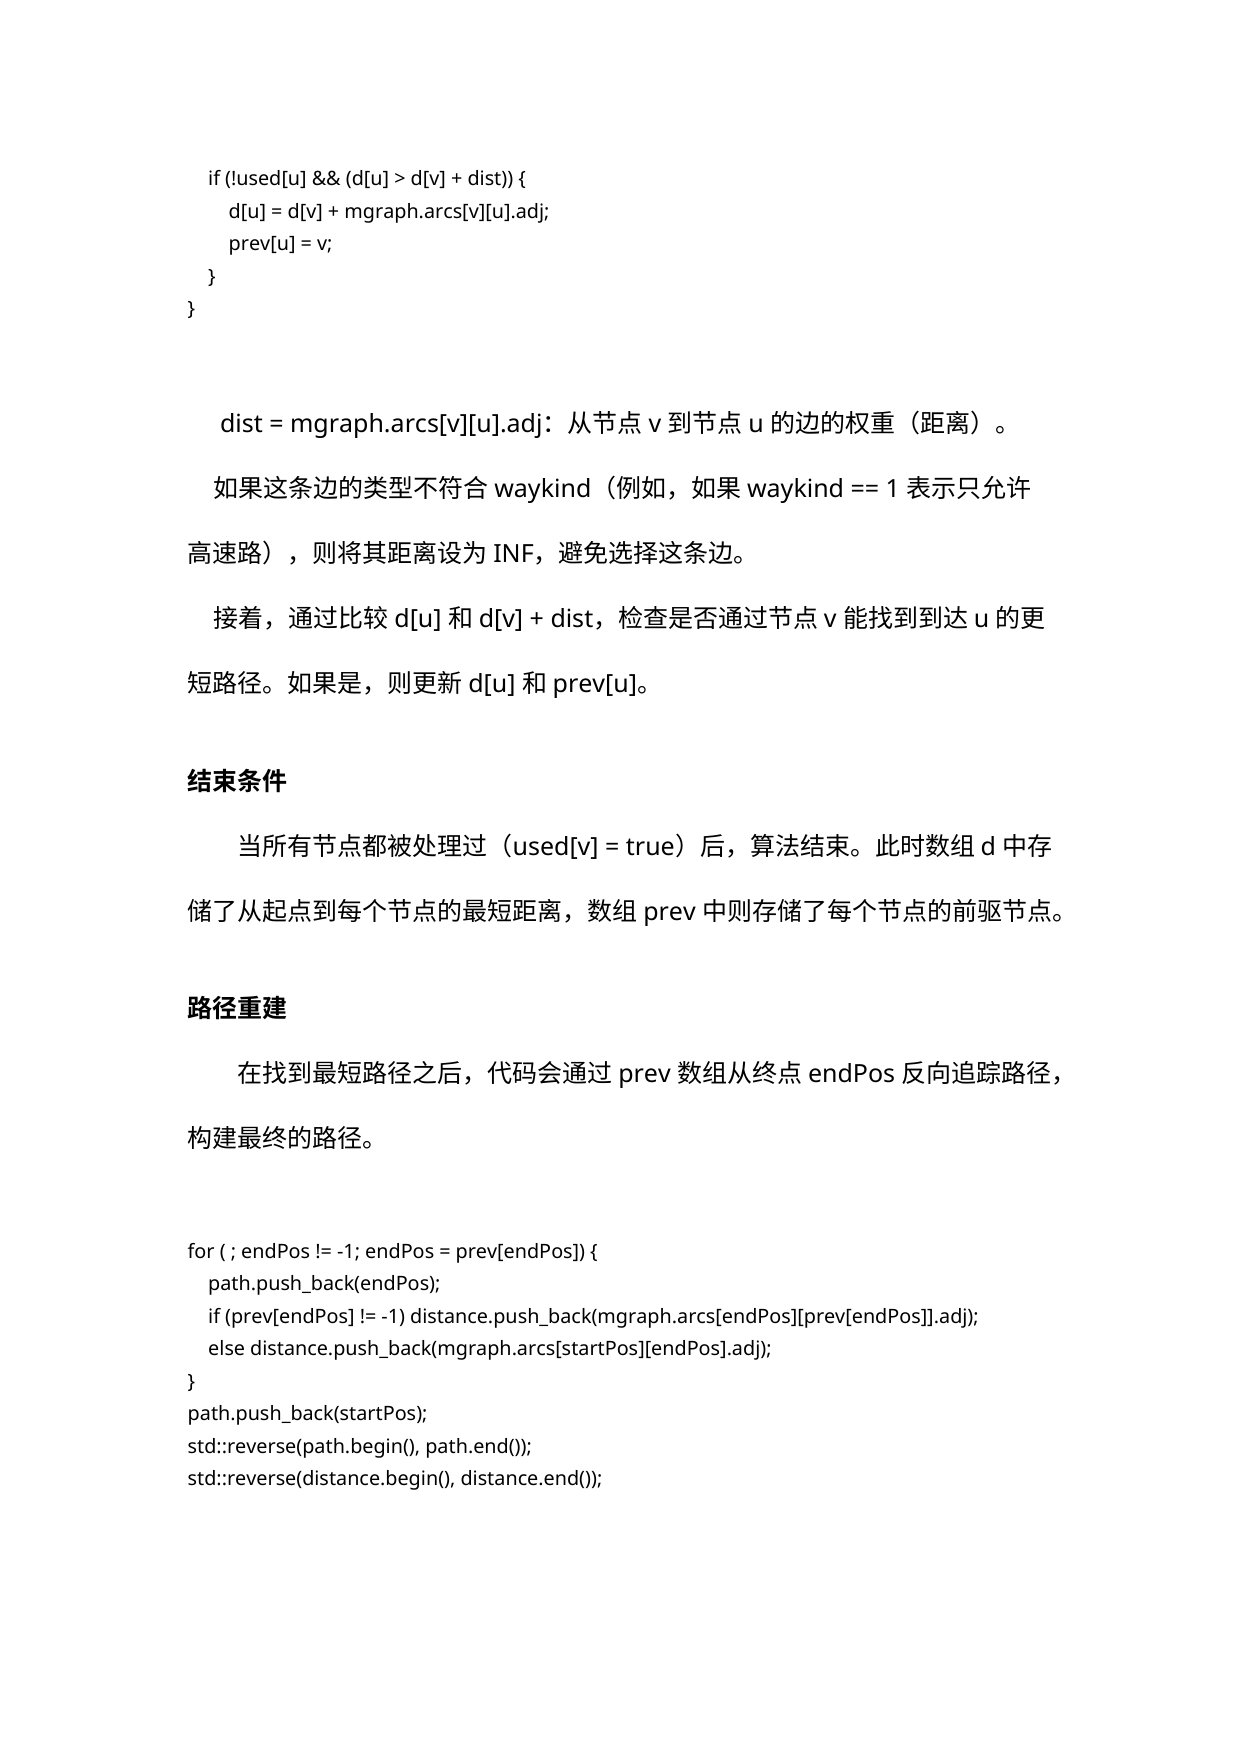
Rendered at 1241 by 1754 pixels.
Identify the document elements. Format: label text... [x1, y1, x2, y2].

text 当所有节点都被处理过（used[v] = true）后，算法结束。此时数组 d 中存储了从起点到每个节点的最短距离，数组 prev 中则存储了每个节点的前驱节点。 [187, 812, 1053, 942]
text 结束条件 [187, 747, 1053, 812]
text 路径重建 [187, 974, 1053, 1039]
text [187, 162, 1053, 714]
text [187, 1039, 1053, 1494]
